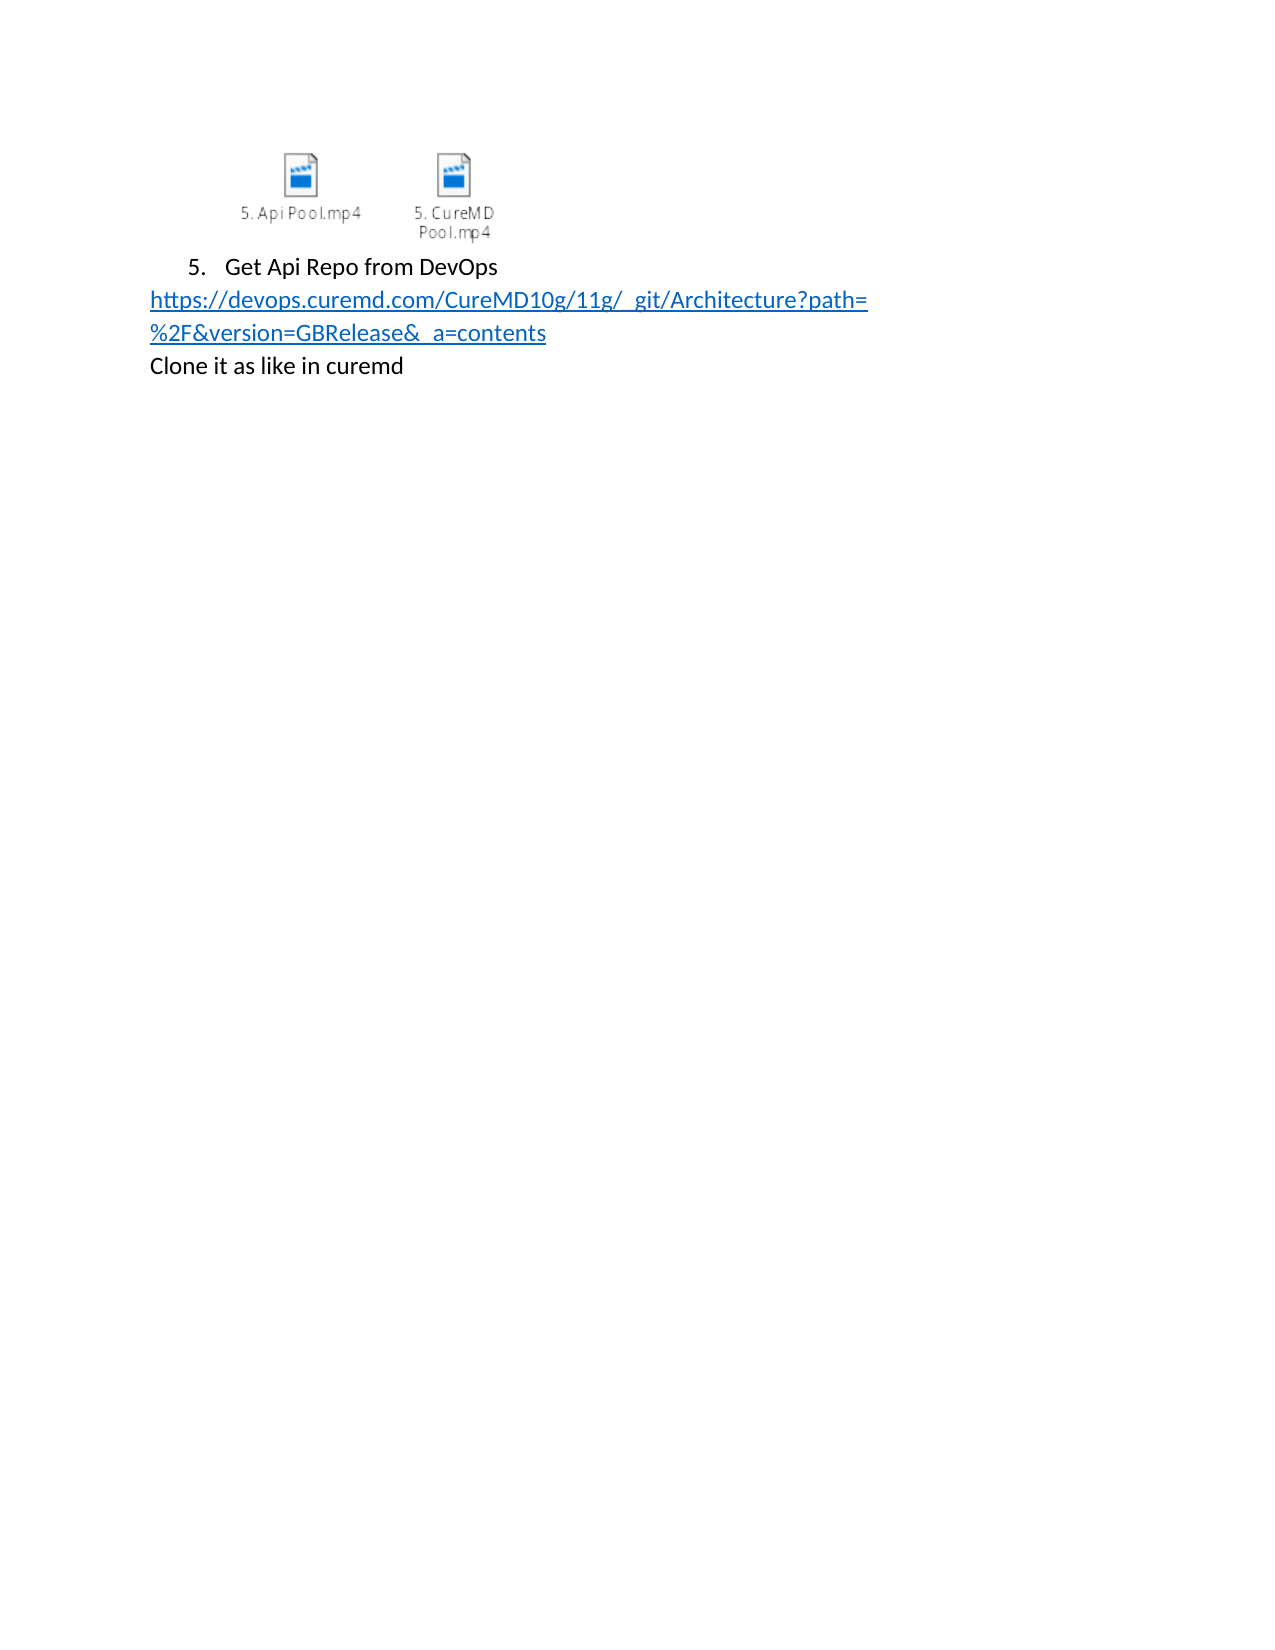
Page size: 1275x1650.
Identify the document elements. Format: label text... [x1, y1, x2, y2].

text Clone it as like in curemd [150, 350, 1125, 381]
list Get Api Repo from DevOps [187, 252, 1125, 282]
text https://devops.curemd.com/CureMD10g/11g/_git/Architecture?path=%2F&version=GBRelease&_a=contents [150, 284, 1125, 348]
